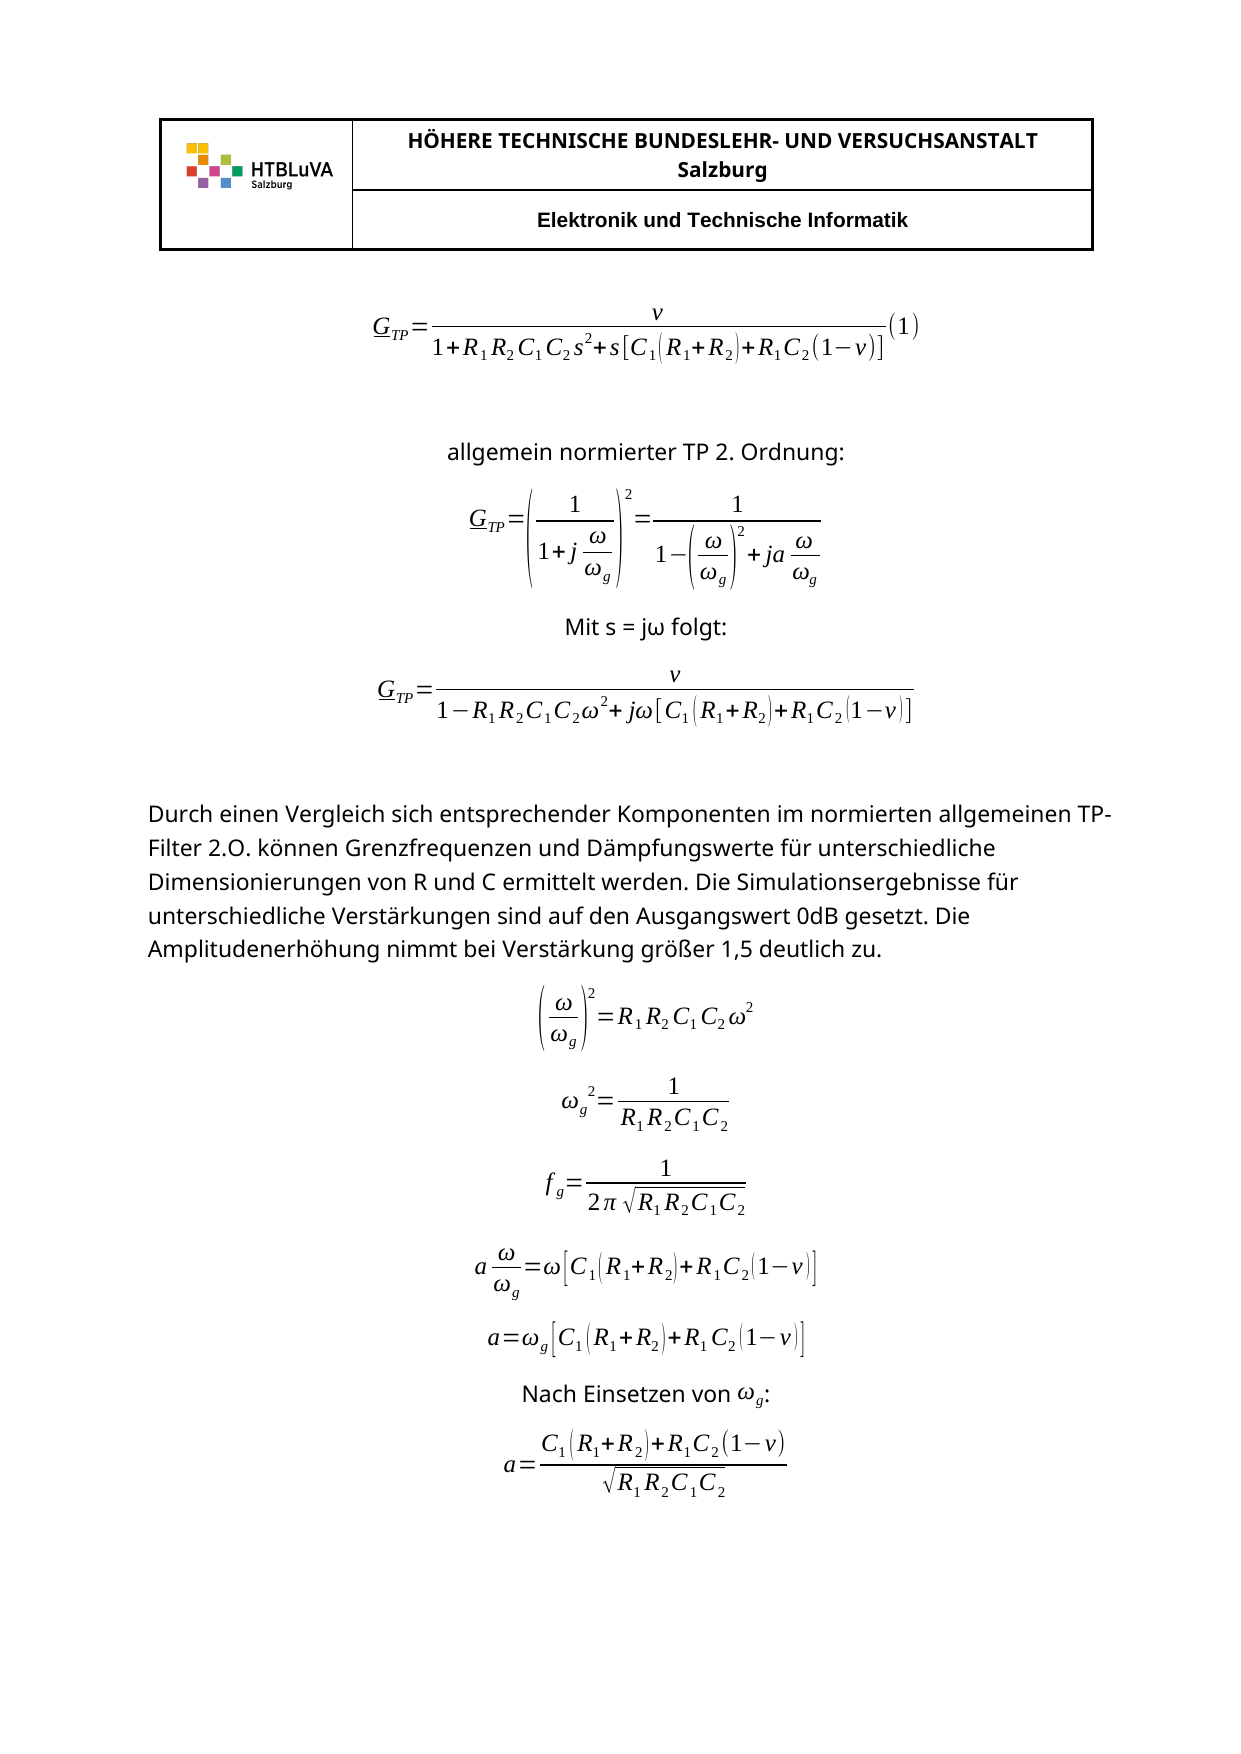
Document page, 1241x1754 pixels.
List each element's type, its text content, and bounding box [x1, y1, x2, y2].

text Durch einen Vergleich sich entsprechender Komponenten im normierten allgemeinen TP-Filter 2.O. können Grenzfrequenzen und Dämpfungswerte für unterschiedliche Dimensionierungen von R und C ermittelt werden. Die Simulationsergebnisse für unterschiedliche Verstärkungen sind auf den Ausgangswert 0dB gesetzt. Die Amplitudenerhöhung nimmt bei Verstärkung größer 1,5 deutlich zu. [148, 798, 1144, 965]
text Mit s = jω folgt: [148, 611, 1144, 642]
text allgemein normierter TP 2. Ordnung: [148, 436, 1144, 467]
text Nach Einsetzen von : [148, 1378, 1144, 1409]
picture [164, 123, 352, 208]
